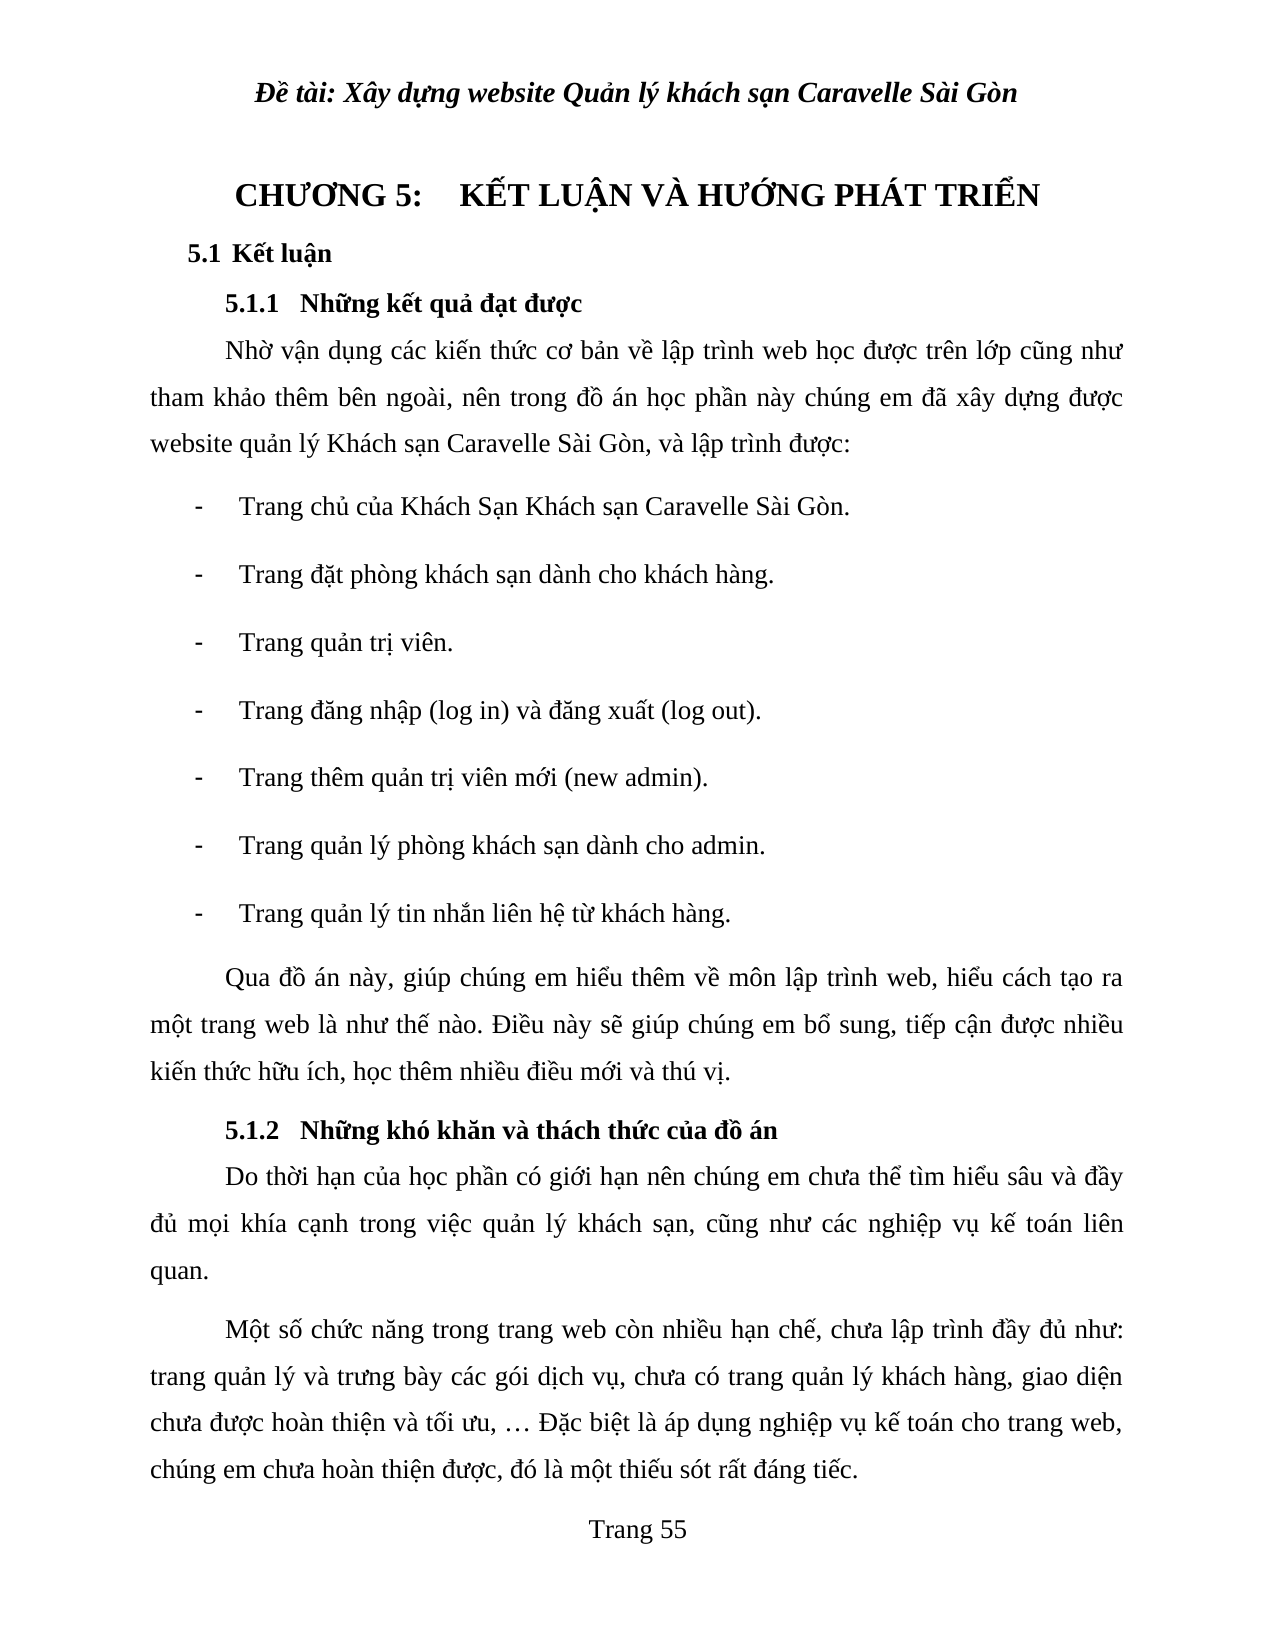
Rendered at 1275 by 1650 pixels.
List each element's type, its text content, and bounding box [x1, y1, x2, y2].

list Trang thêm quản trị viên mới (new admin). [194, 758, 1125, 795]
subtitle Những kết quả đạt được [225, 287, 1125, 319]
text Do thời hạn của học phần có giới hạn nên chúng em chưa thể tìm hiểu sâu và đầy đủ mọi khía cạnh trong việc quản lý khách sạn, cũng như các nghiệp vụ kế toán liên quan. [150, 1161, 1125, 1285]
list Trang đăng nhập (log in) và đăng xuất (log out). [194, 690, 1125, 727]
list Trang quản lý tin nhắn liên hệ từ khách hàng. [194, 893, 1125, 930]
subtitle Những khó khăn và thách thức của đồ án [225, 1114, 1125, 1145]
list Trang quản trị viên. [194, 622, 1125, 659]
list Trang chủ của Khách Sạn Khách sạn Caravelle Sài Gòn. [194, 487, 1125, 523]
list Trang đặt phòng khách sạn dành cho khách hàng. [194, 554, 1125, 591]
subtitle Kết luận [187, 237, 1125, 268]
subtitle KẾT LUẬN VÀ HƯỚNG PHÁT TRIỂN [150, 175, 1125, 213]
list Trang quản lý phòng khách sạn dành cho admin. [194, 826, 1125, 863]
text Một số chức năng trong trang web còn nhiều hạn chế, chưa lập trình đầy đủ như: trang quản lý và trưng bày các gói dịch vụ, chưa có trang quản lý khách hàng, giao diện chưa được hoàn thiện và tối ưu, … Đặc biệt là áp dụng nghiệp vụ kế toán cho trang web, chúng em chưa hoàn thiện được, đó là một thiếu sót rất đáng tiếc. [150, 1313, 1125, 1484]
text Qua đồ án này, giúp chúng em hiểu thêm về môn lập trình web, hiểu cách tạo ra một trang web là như thế nào. Điều này sẽ giúp chúng em bổ sung, tiếp cận được nhiều kiến thức hữu ích, học thêm nhiều điều mới và thú vị. [150, 961, 1125, 1086]
text Nhờ vận dụng các kiến thức cơ bản về lập trình web học được trên lớp cũng như tham khảo thêm bên ngoài, nên trong đồ án học phần này chúng em đã xây dựng được website quản lý Khách sạn Caravelle Sài Gòn, và lập trình được: [150, 334, 1125, 459]
